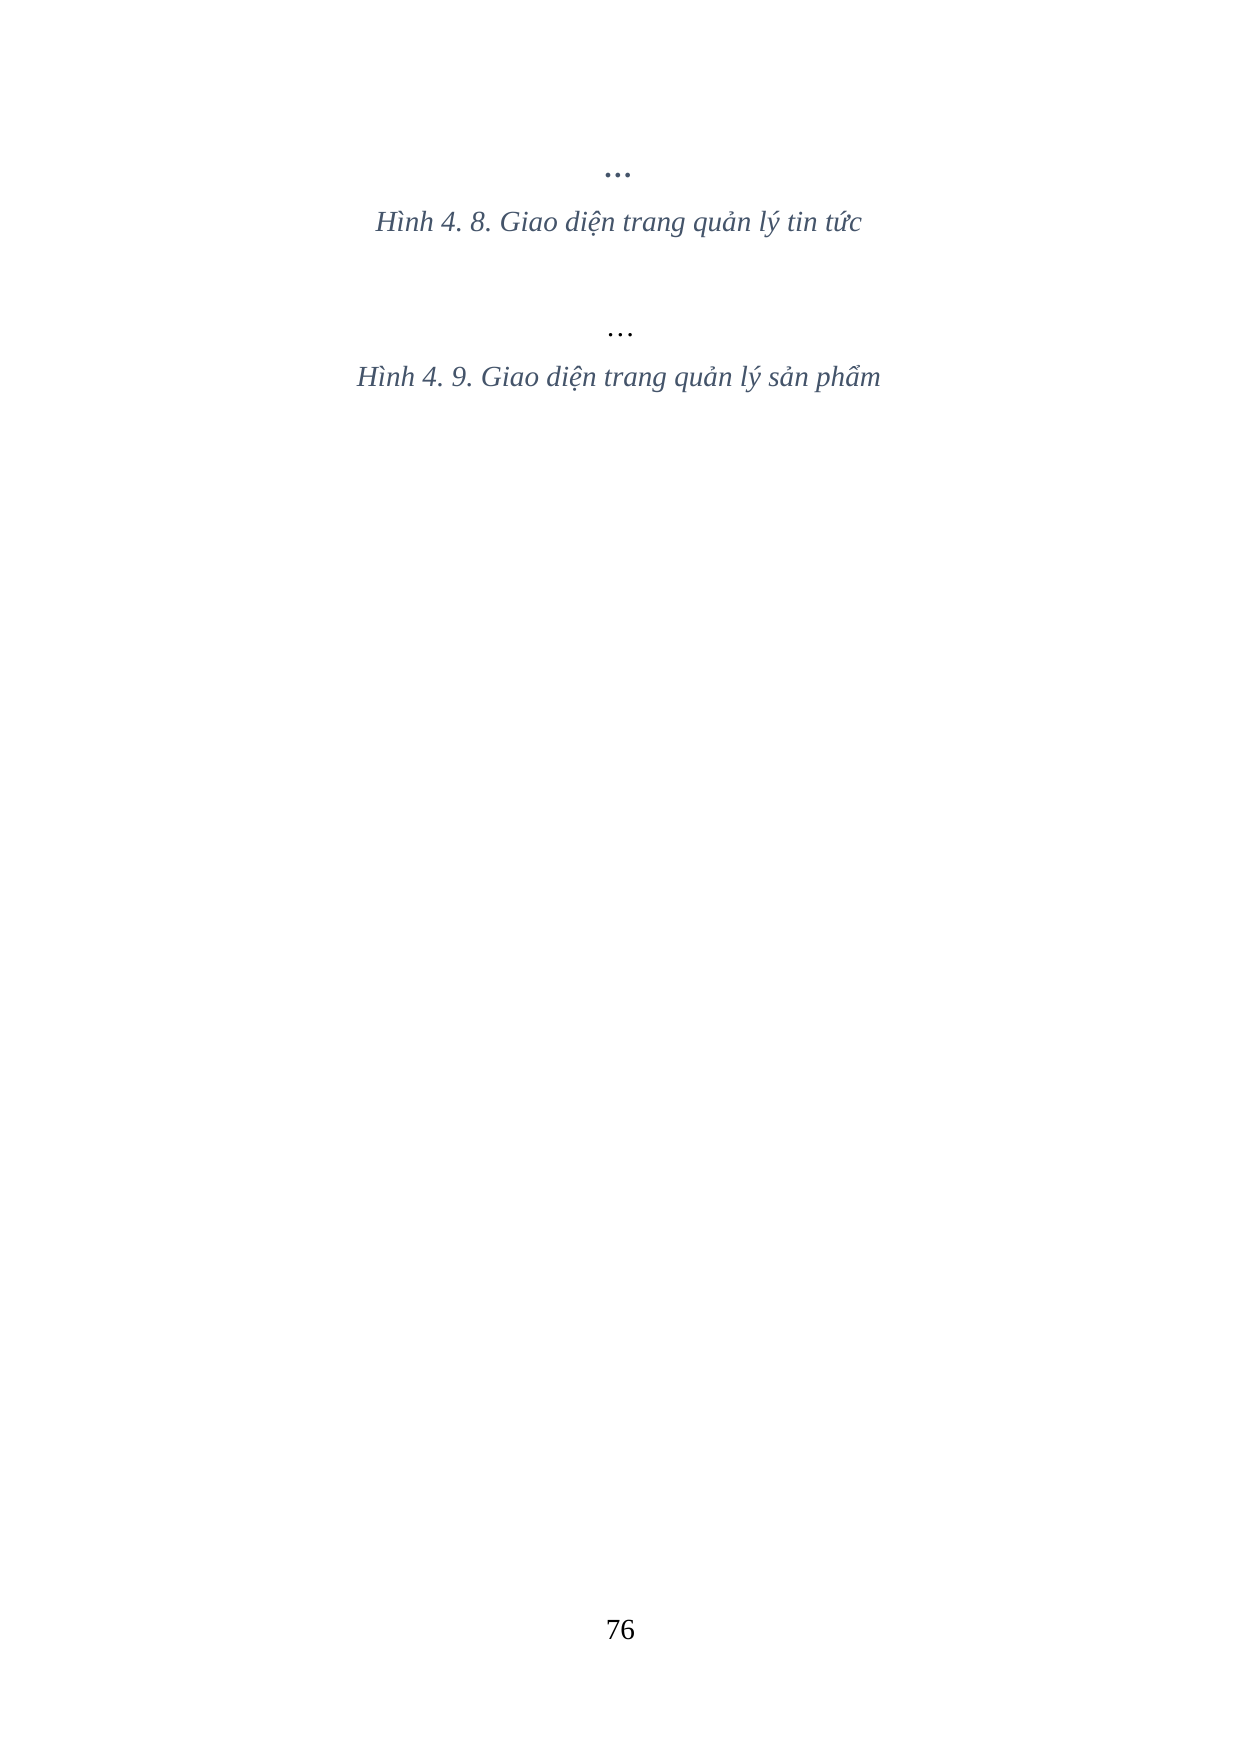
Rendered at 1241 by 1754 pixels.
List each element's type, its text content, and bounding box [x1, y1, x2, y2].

text Hình 4. 9. Giao diện trang quản lý sản phẩm [150, 359, 1090, 393]
text Hình 4. 8. Giao diện trang quản lý tin tức [150, 204, 1090, 238]
text … [150, 309, 1090, 343]
text … [150, 150, 1090, 183]
